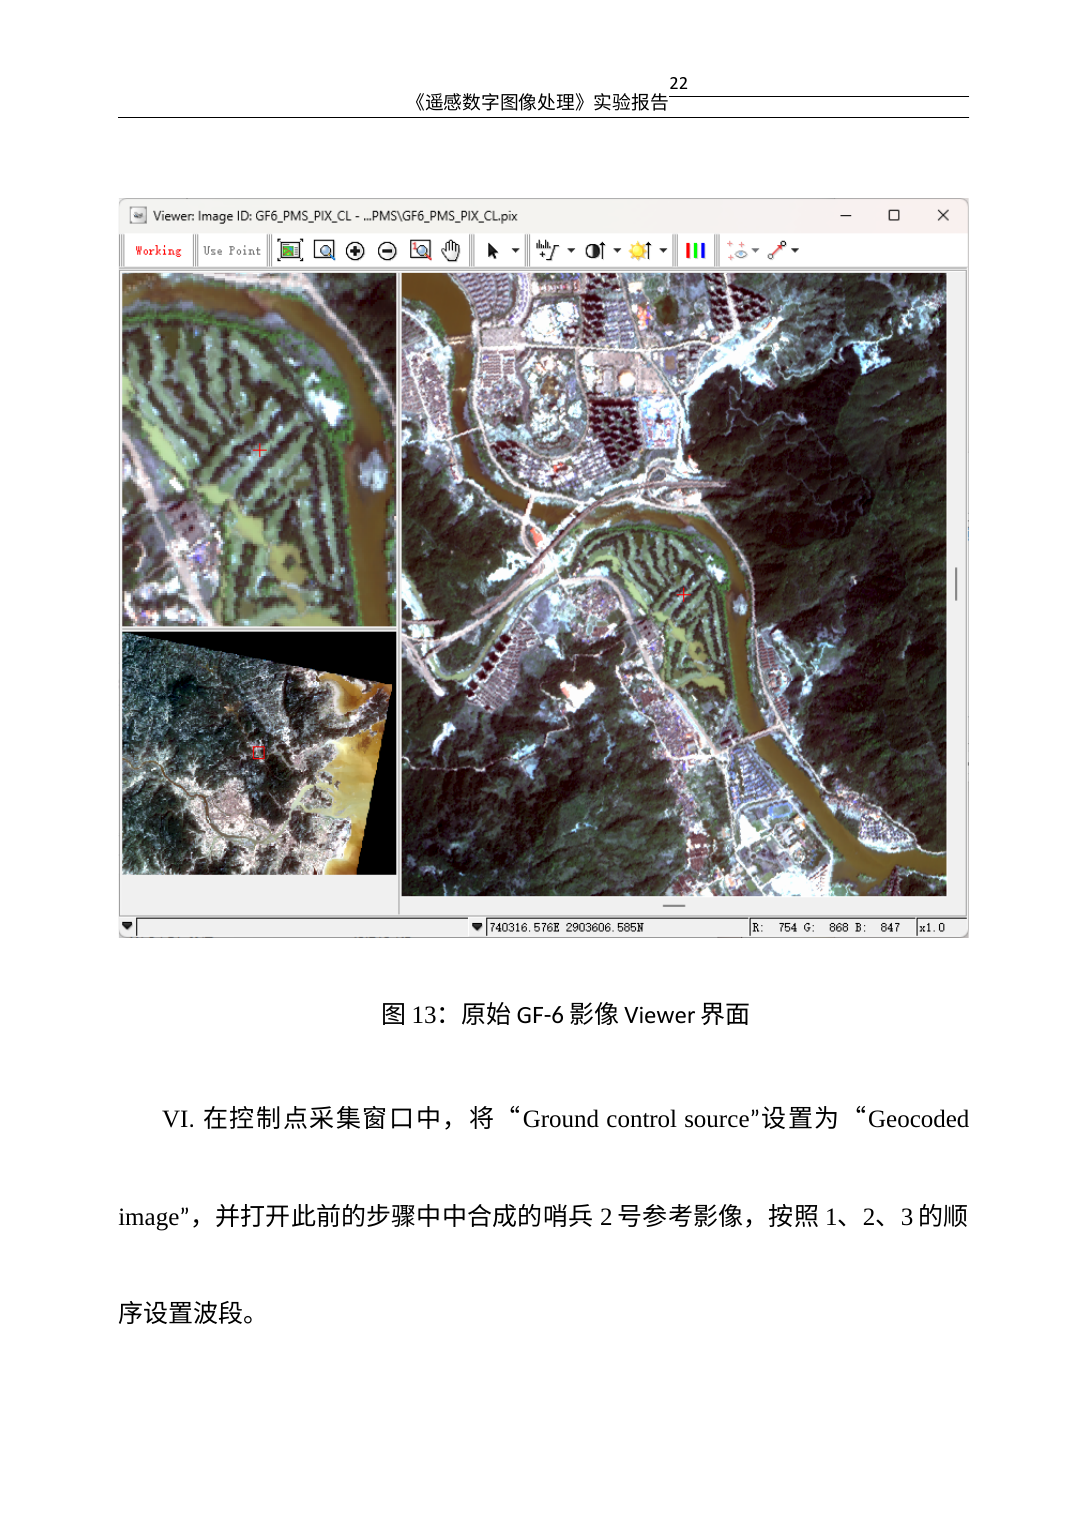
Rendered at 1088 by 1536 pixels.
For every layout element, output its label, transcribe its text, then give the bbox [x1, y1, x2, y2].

picture [118, 198, 969, 938]
list 图13：原始GF-6影像Viewer界面 [118, 981, 969, 1046]
list VI. 在控制点采集窗口中，将“Ground control source”设置为“Geocoded image”，并打开此前的步骤中中合成的哨兵2号参考影像，按照1、2、3的顺序设置波段。 [118, 1084, 969, 1344]
